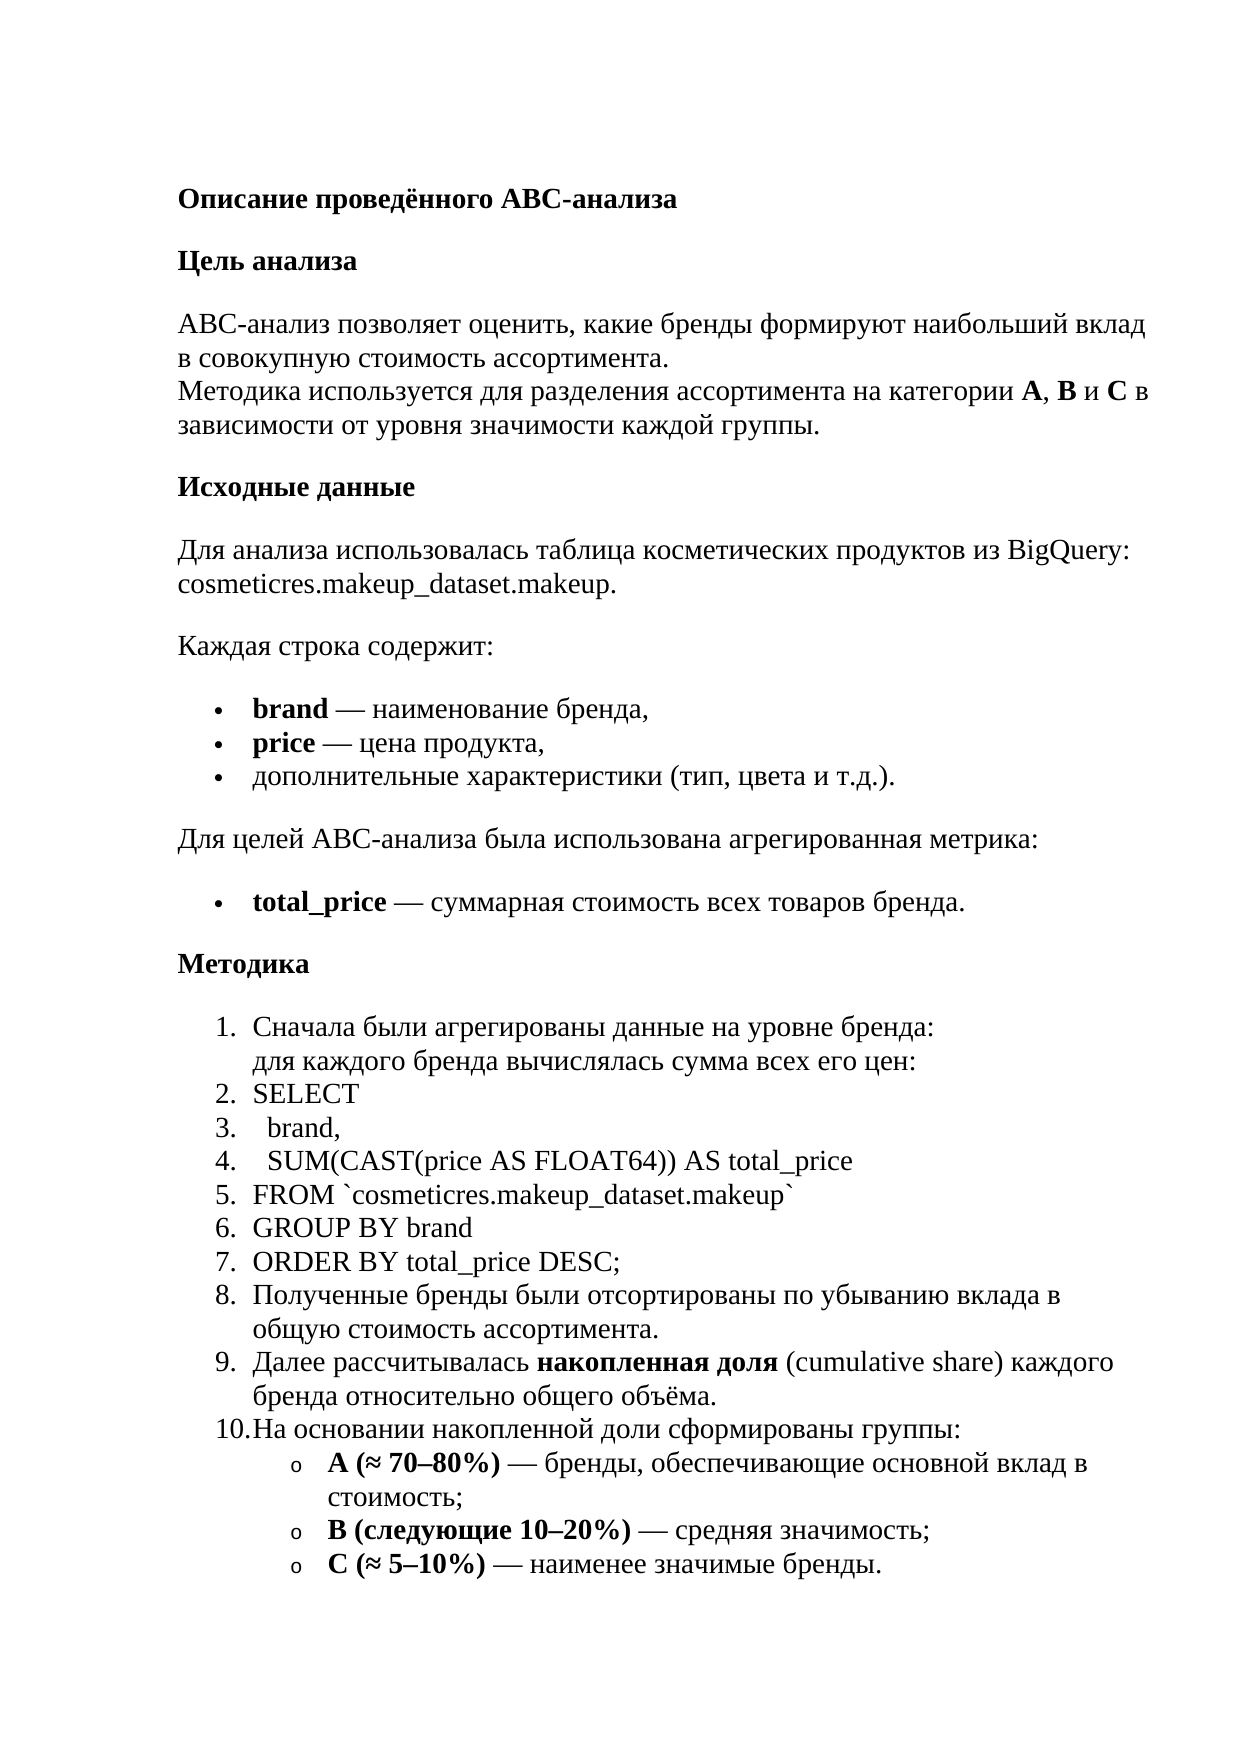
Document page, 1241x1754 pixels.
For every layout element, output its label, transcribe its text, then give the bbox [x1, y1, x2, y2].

list Далее рассчитывалась накопленная доля (cumulative share) каждого бренда относительно общего объёма. [215, 1344, 1152, 1412]
list SUM(CAST(price AS FLOAT64)) AS total_price [215, 1143, 1152, 1177]
list FROM `cosmeticres.makeup_dataset.makeup` [215, 1177, 1152, 1210]
text Исходные данные [177, 469, 1152, 503]
list Сначала были агрегированы данные на уровне бренда: для каждого бренда вычислялась сумма всех его цен: [215, 1009, 1152, 1076]
text Для анализа использовалась таблица косметических продуктов из BigQuery: cosmeticres.makeup_dataset.makeup. [177, 532, 1152, 599]
list На основании накопленной доли сформированы группы: [215, 1412, 1152, 1445]
list total_price — суммарная стоимость всех товаров бренда. [215, 884, 1152, 917]
list GROUP BY brand [215, 1210, 1152, 1244]
list brand — наименование бренда, [215, 691, 1152, 725]
list B (следующие 10–20%) — средняя значимость; [290, 1512, 1152, 1546]
list price — цена продукта, [215, 725, 1152, 758]
text Методика [177, 946, 1152, 980]
list дополнительные характеристики (тип, цвета и т.д.). [215, 758, 1152, 792]
text Цель анализа [177, 243, 1152, 277]
text Каждая строка содержит: [177, 628, 1152, 662]
text ABC-анализ позволяет оценить, какие бренды формируют наибольший вклад в совокупную стоимость ассортимента. Методика используется для разделения ассортимента на категории A, B и C в зависимости от уровня значимости каждой группы. [177, 306, 1152, 440]
list A (≈ 70–80%) — бренды, обеспечивающие основной вклад в стоимость; [290, 1445, 1152, 1512]
list C (≈ 5–10%) — наименее значимые бренды. [290, 1546, 1152, 1579]
list ORDER BY total_price DESC; [215, 1244, 1152, 1277]
text Описание проведённого ABC-анализа [177, 181, 1152, 214]
list Полученные бренды были отсортированы по убыванию вклада в общую стоимость ассортимента. [215, 1277, 1152, 1344]
list SELECT [215, 1076, 1152, 1110]
text Для целей ABC-анализа была использована агрегированная метрика: [177, 821, 1152, 854]
list brand, [215, 1110, 1152, 1143]
